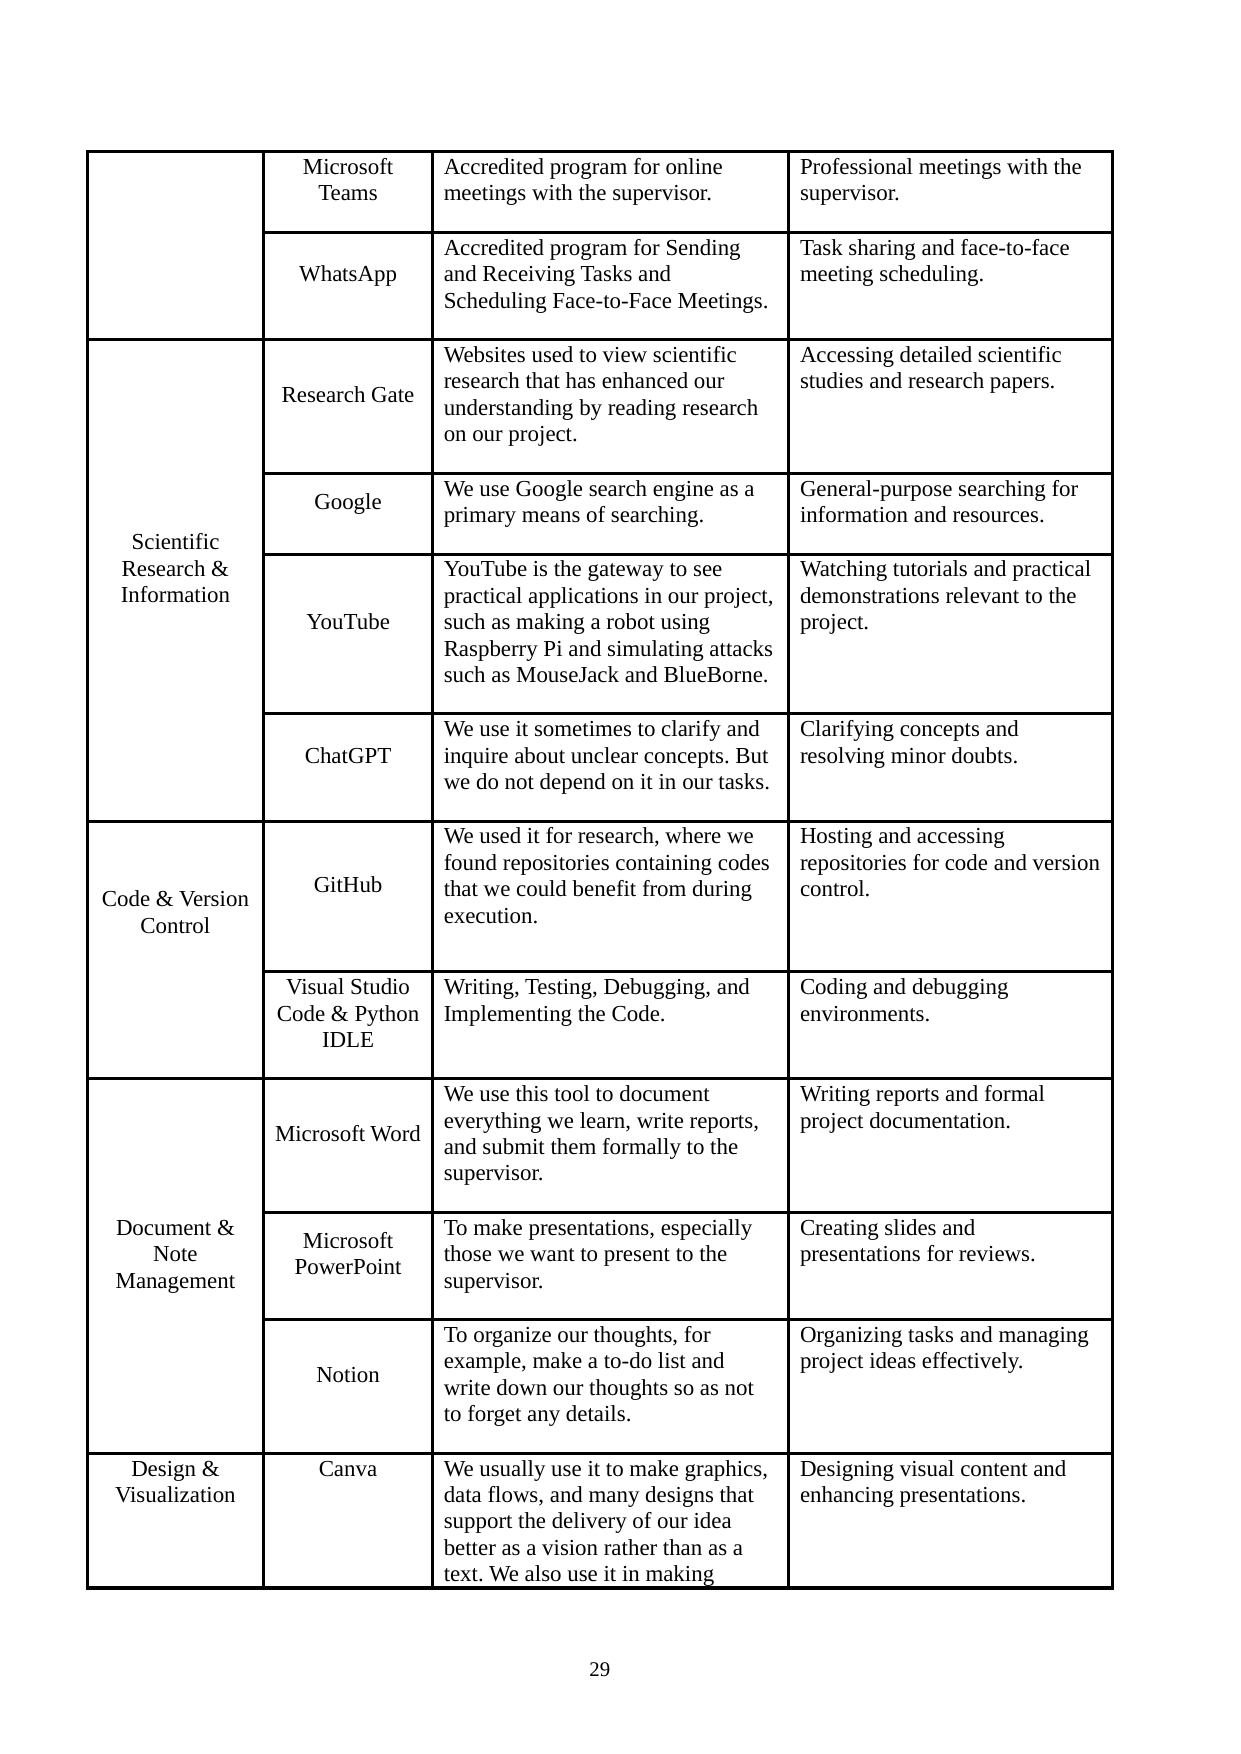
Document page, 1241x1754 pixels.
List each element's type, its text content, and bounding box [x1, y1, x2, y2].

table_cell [89, 153, 262, 338]
table_cell Clarifying concepts and resolving minor doubts. [790, 715, 1111, 819]
table_cell Visual Studio Code & Python IDLE [265, 973, 431, 1077]
table_cell We use Google search engine as a primary means of searching. [434, 475, 787, 552]
table_cell YouTube [265, 556, 431, 712]
table_cell Google [265, 475, 431, 552]
table_cell To organize our thoughts, for example, make a to-do list and write down our thoughts so as not to forget any details. [434, 1321, 787, 1452]
table_cell Writing reports and formal project documentation. [790, 1080, 1111, 1211]
table_cell ChatGPT [265, 715, 431, 819]
table_cell Document & Note Management [89, 1080, 262, 1452]
table_cell Coding and debugging environments. [790, 973, 1111, 1077]
table_cell Websites used to view scientific research that has enhanced our understanding by reading research on our project. [434, 341, 787, 472]
table_cell Watching tutorials and practical demonstrations relevant to the project. [790, 556, 1111, 712]
table_cell Research Gate [265, 341, 431, 472]
table_cell Creating slides and presentations for reviews. [790, 1214, 1111, 1318]
table_cell GitHub [265, 823, 431, 970]
table_cell General-purpose searching for information and resources. [790, 475, 1111, 552]
table_cell Canva [265, 1455, 431, 1586]
table_cell Task sharing and face-to-face meeting scheduling. [790, 234, 1111, 338]
table_cell Hosting and accessing repositories for code and version control. [790, 823, 1111, 970]
table_cell Writing, Testing, Debugging, and Implementing the Code. [434, 973, 787, 1077]
table_cell Scientific Research & Information [89, 341, 262, 819]
table_cell We use this tool to document everything we learn, write reports, and submit them formally to the supervisor. [434, 1080, 787, 1211]
table_cell Accessing detailed scientific studies and research papers. [790, 341, 1111, 472]
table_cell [89, 1455, 262, 1586]
table_cell Accredited program for Sending and Receiving Tasks and Scheduling Face-to-Face Meetings. [434, 234, 787, 338]
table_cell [434, 1455, 787, 1586]
table_cell Microsoft Word [265, 1080, 431, 1211]
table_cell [790, 1455, 1111, 1586]
table_cell We use it sometimes to clarify and inquire about unclear concepts. But we do not depend on it in our tasks. [434, 715, 787, 819]
table_cell Accredited program for online meetings with the supervisor. [434, 153, 787, 231]
table_cell We used it for research, where we found repositories containing codes that we could benefit from during execution. [434, 823, 787, 970]
table_cell WhatsApp [265, 234, 431, 338]
table_cell Microsoft Teams [265, 153, 431, 231]
table_cell Organizing tasks and managing project ideas effectively. [790, 1321, 1111, 1452]
table_cell Notion [265, 1321, 431, 1452]
table_cell Code & Version Control [89, 823, 262, 1077]
table_cell To make presentations, especially those we want to present to the supervisor. [434, 1214, 787, 1318]
table_cell Microsoft PowerPoint [265, 1214, 431, 1318]
table_cell Professional meetings with the supervisor. [790, 153, 1111, 231]
table_cell YouTube is the gateway to see practical applications in our project, such as making a robot using Raspberry Pi and simulating attacks such as MouseJack and BlueBorne. [434, 556, 787, 712]
